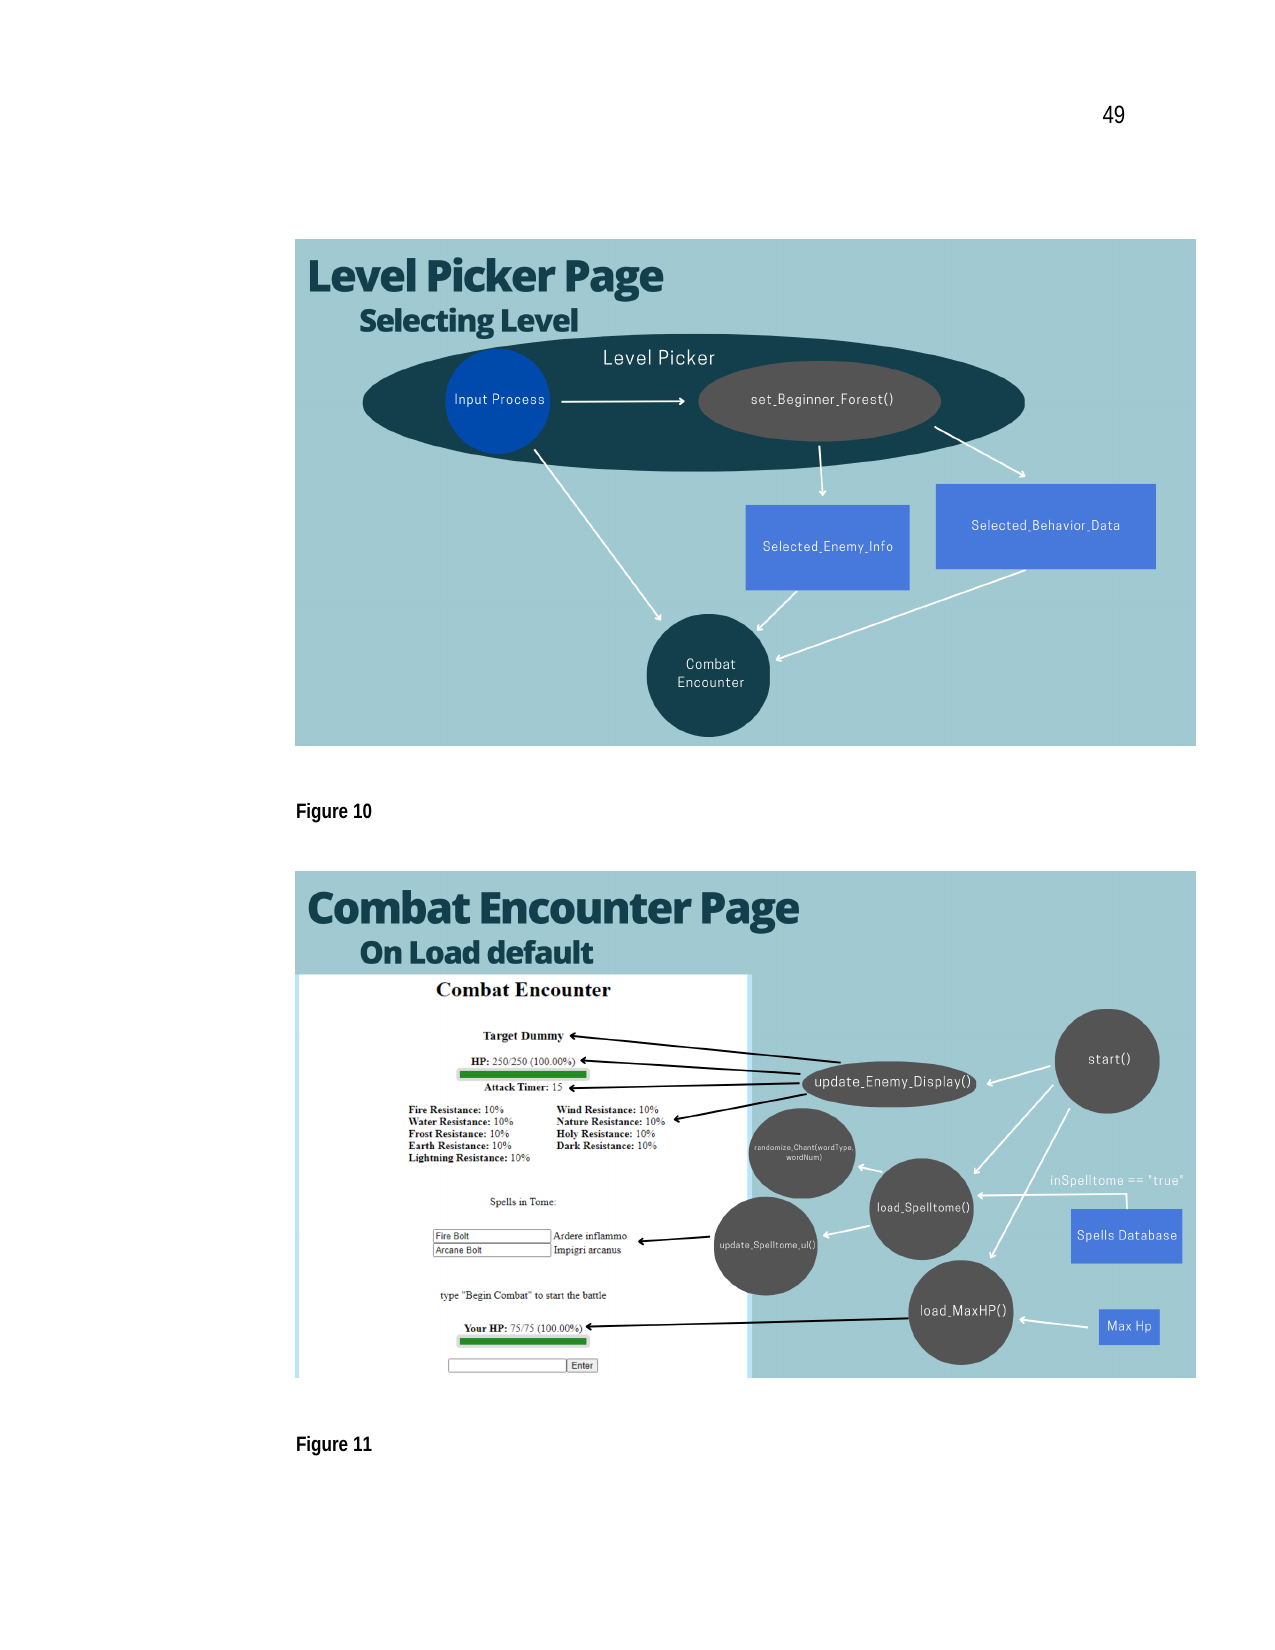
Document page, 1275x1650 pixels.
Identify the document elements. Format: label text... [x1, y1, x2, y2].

text Figure 10 [225, 799, 1125, 823]
text Figure 11 [225, 1431, 1125, 1455]
picture [295, 239, 1196, 746]
picture [295, 871, 1196, 1378]
